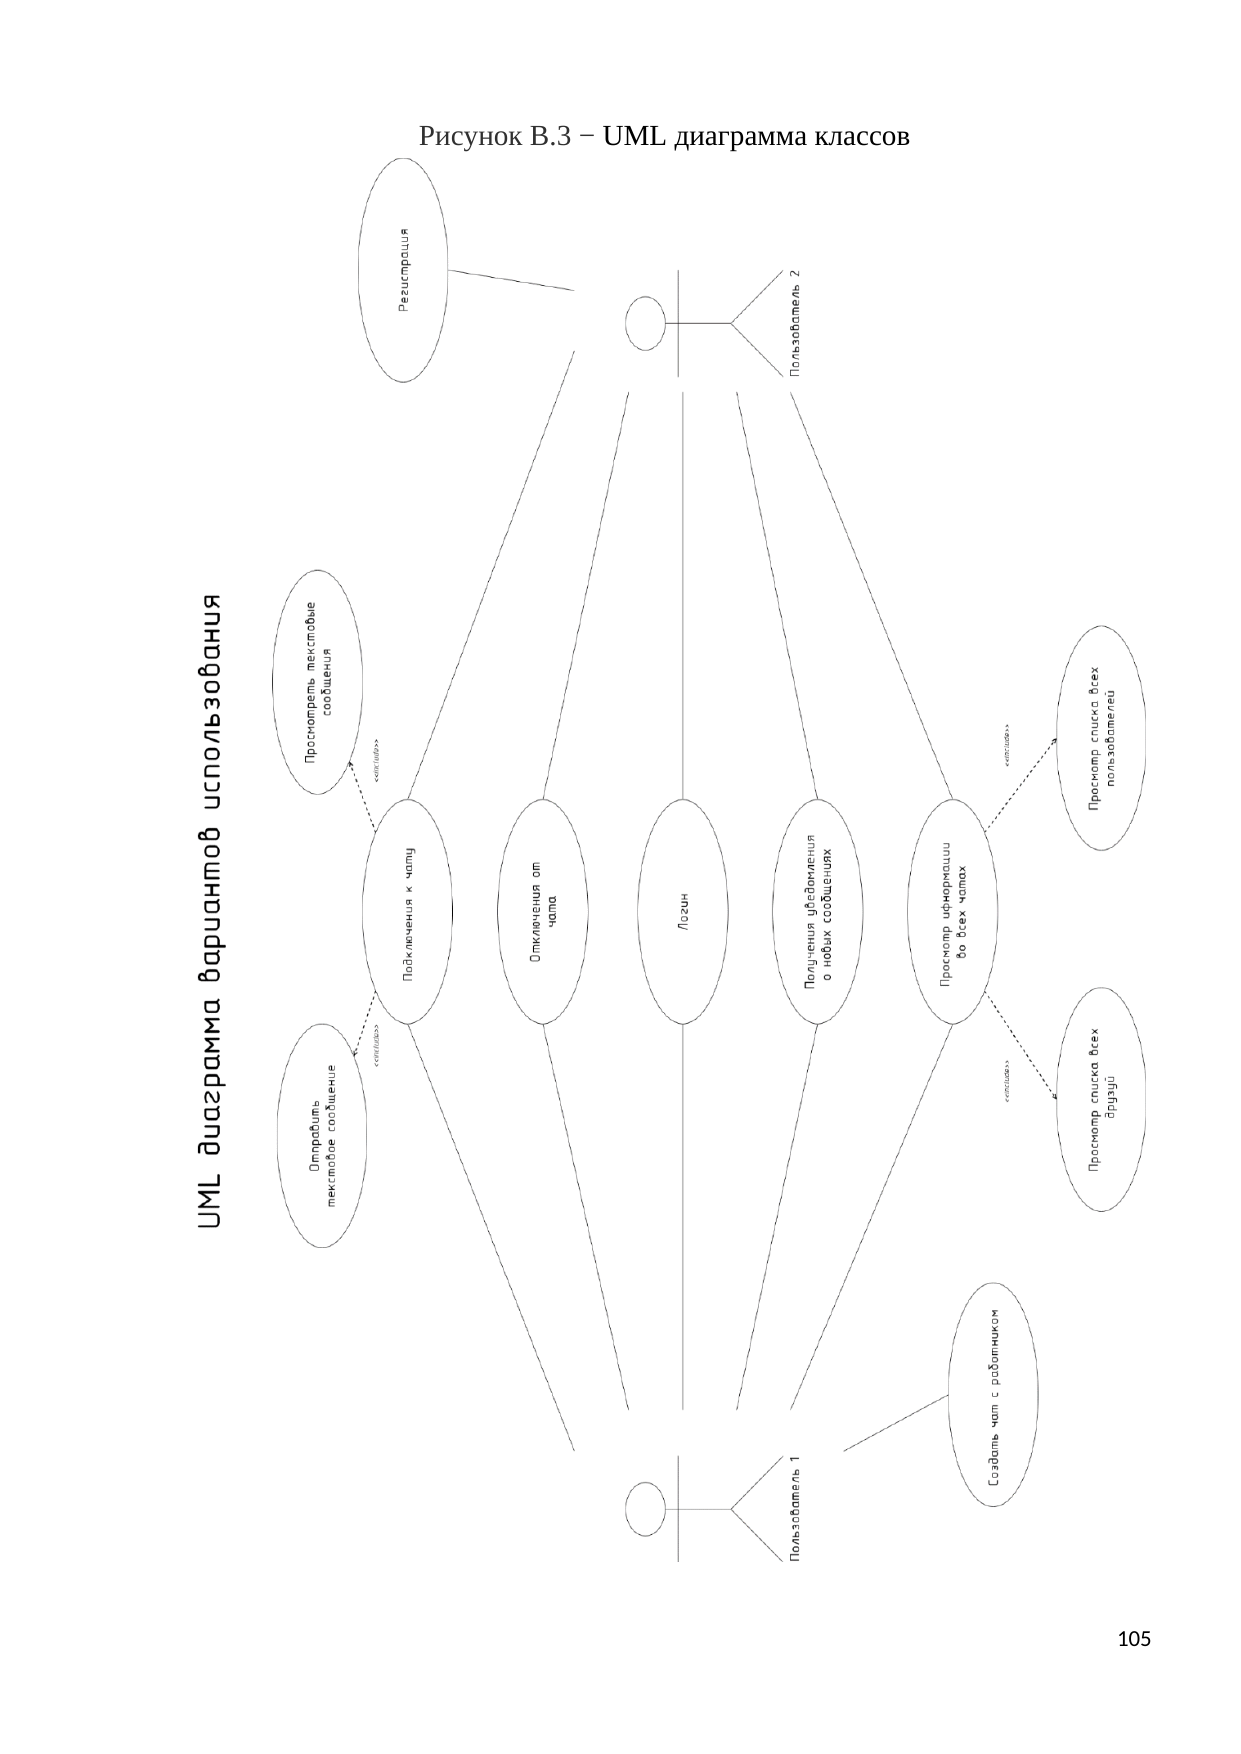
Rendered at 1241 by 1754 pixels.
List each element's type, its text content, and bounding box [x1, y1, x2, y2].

picture [187, 159, 1146, 1562]
text Рисунок В.3 − UML диаграмма классов [177, 118, 1152, 152]
